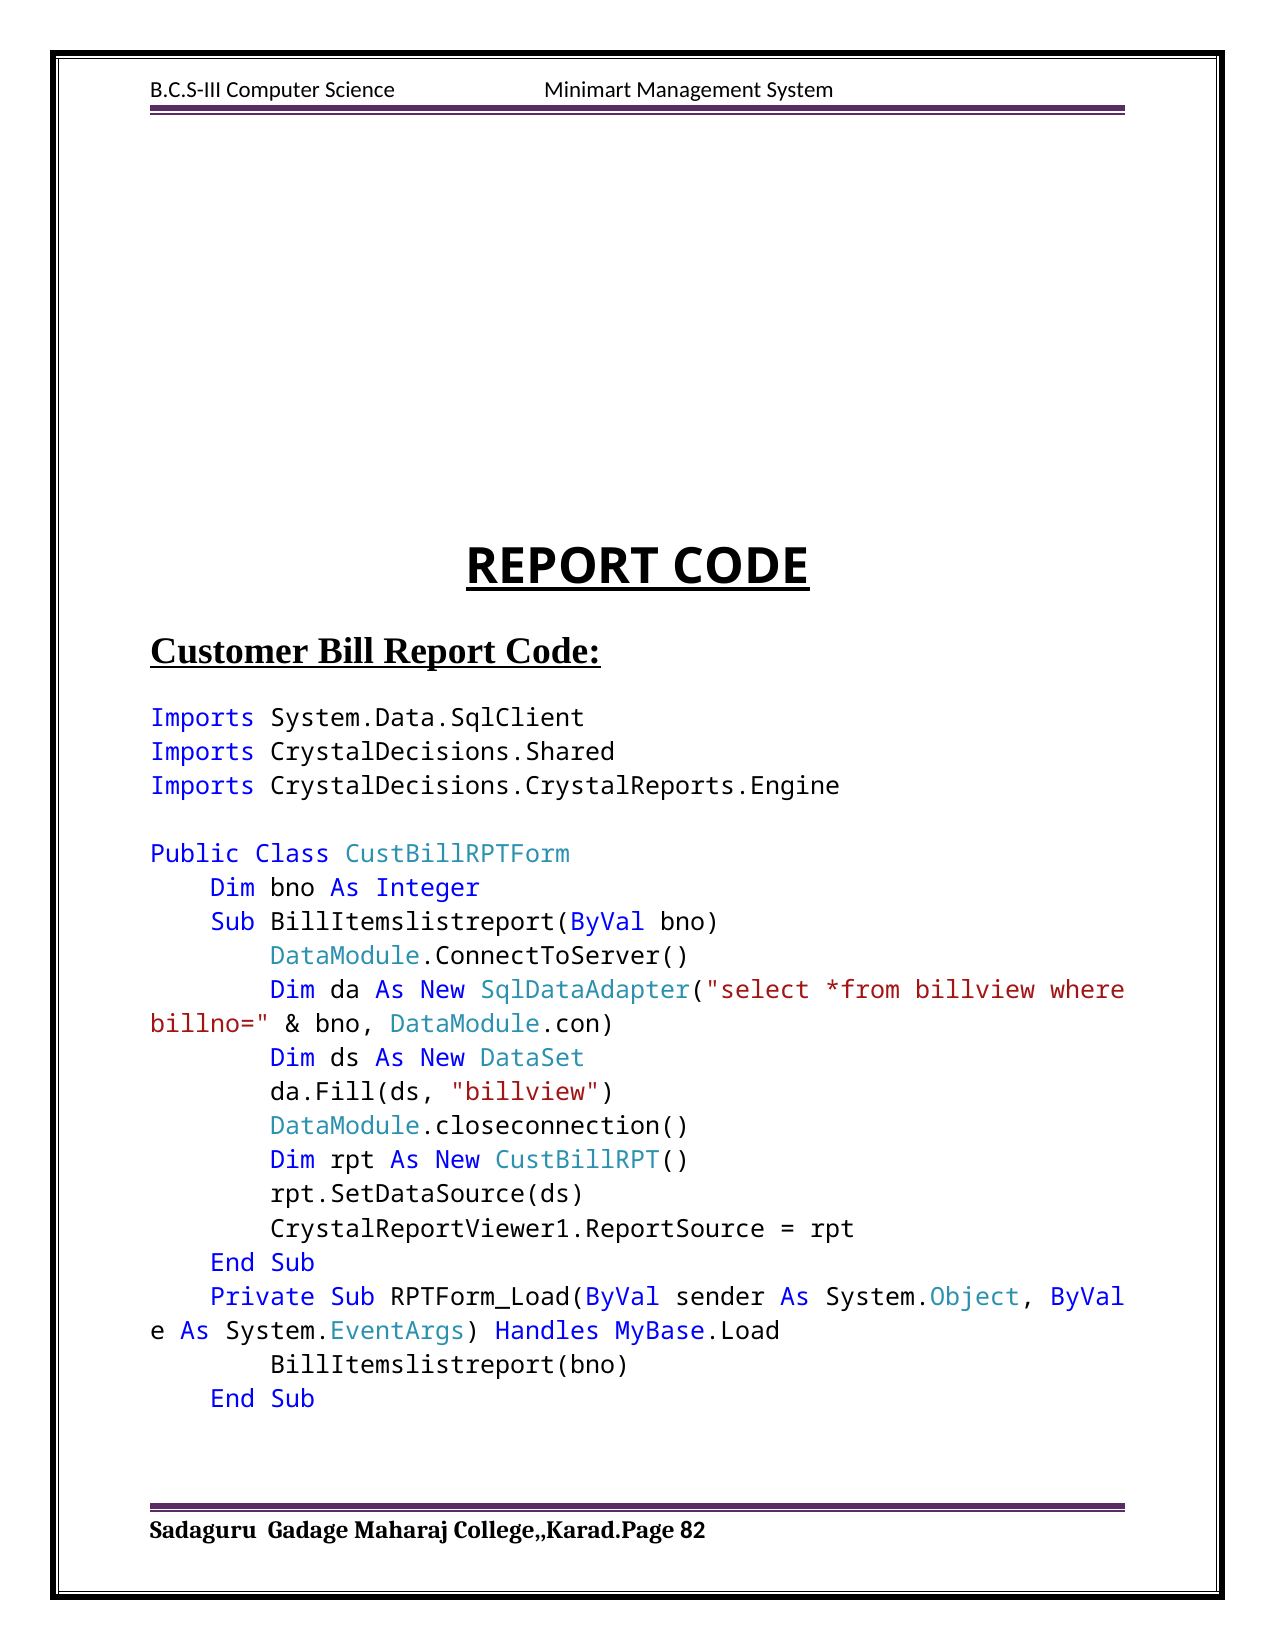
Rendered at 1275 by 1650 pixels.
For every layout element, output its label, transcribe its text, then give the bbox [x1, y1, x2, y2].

text Public Class CustBillRPTForm [150, 836, 1125, 869]
text Imports System.Data.SqlClient [150, 699, 1125, 733]
text REPORT CODE [150, 530, 1125, 598]
text Imports CrystalDecisions.CrystalReports.Engine [150, 767, 1125, 801]
text CrystalReportViewer1.ReportSource = rpt [150, 1210, 1125, 1244]
text DataModule.closeconnection() [150, 1108, 1125, 1142]
text Imports CrystalDecisions.Shared [150, 733, 1125, 767]
text Customer Bill Report Code: [150, 629, 1125, 672]
text Sub BillItemslistreport(ByVal bno) [150, 904, 1125, 938]
text rpt.SetDataSource(ds) [150, 1176, 1125, 1210]
text End Sub [150, 1244, 1125, 1278]
text Dim da As New SqlDataAdapter("select *from billview where billno=" & bno, DataModule.con) [150, 972, 1125, 1040]
text DataModule.ConnectToServer() [150, 938, 1125, 972]
text End Sub [150, 1381, 1125, 1414]
text da.Fill(ds, "billview") [150, 1074, 1125, 1108]
text BillItemslistreport(bno) [150, 1346, 1125, 1381]
text Dim ds As New DataSet [150, 1040, 1125, 1074]
text Dim rpt As New CustBillRPT() [150, 1142, 1125, 1176]
text Private Sub RPTForm_Load(ByVal sender As System.Object, ByVal e As System.EventArgs) Handles MyBase.Load [150, 1278, 1125, 1346]
text Dim bno As Integer [150, 869, 1125, 904]
